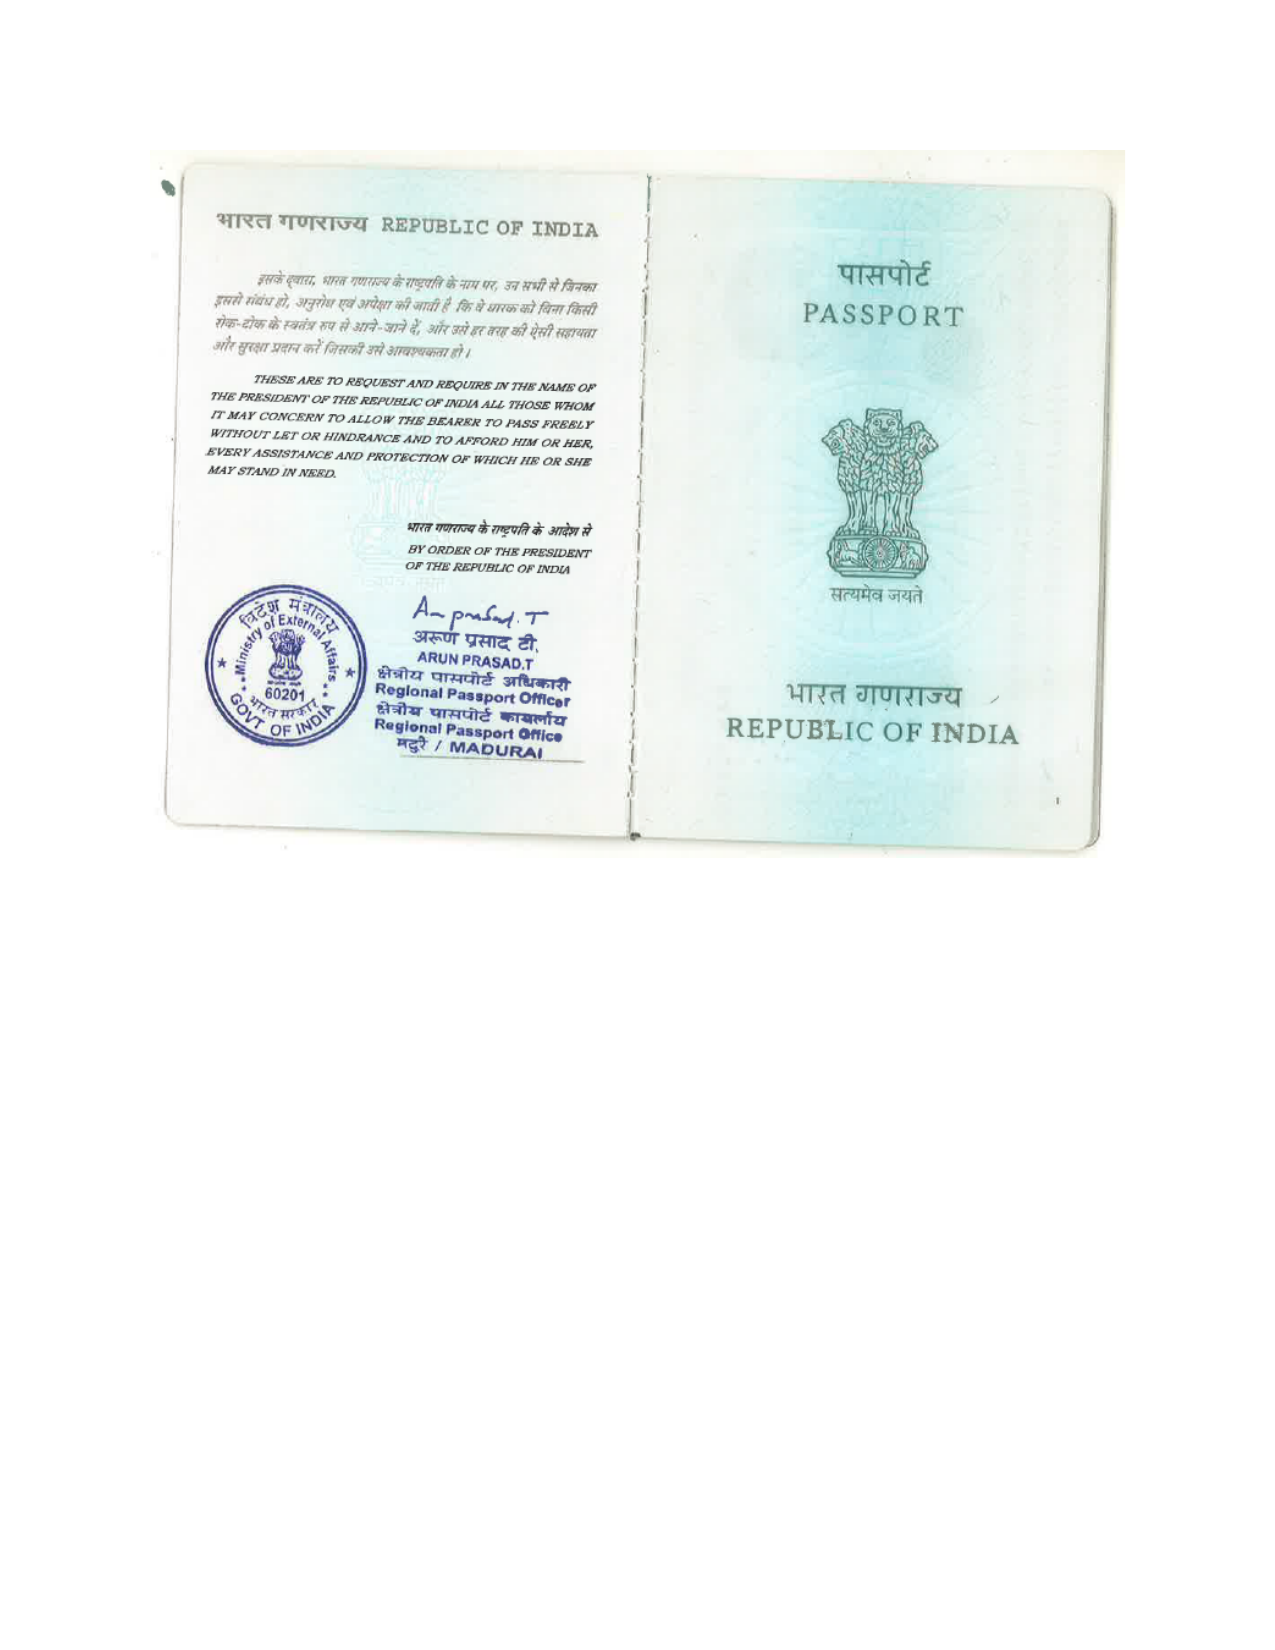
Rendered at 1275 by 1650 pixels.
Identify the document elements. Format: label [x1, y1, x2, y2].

picture [150, 150, 1125, 858]
